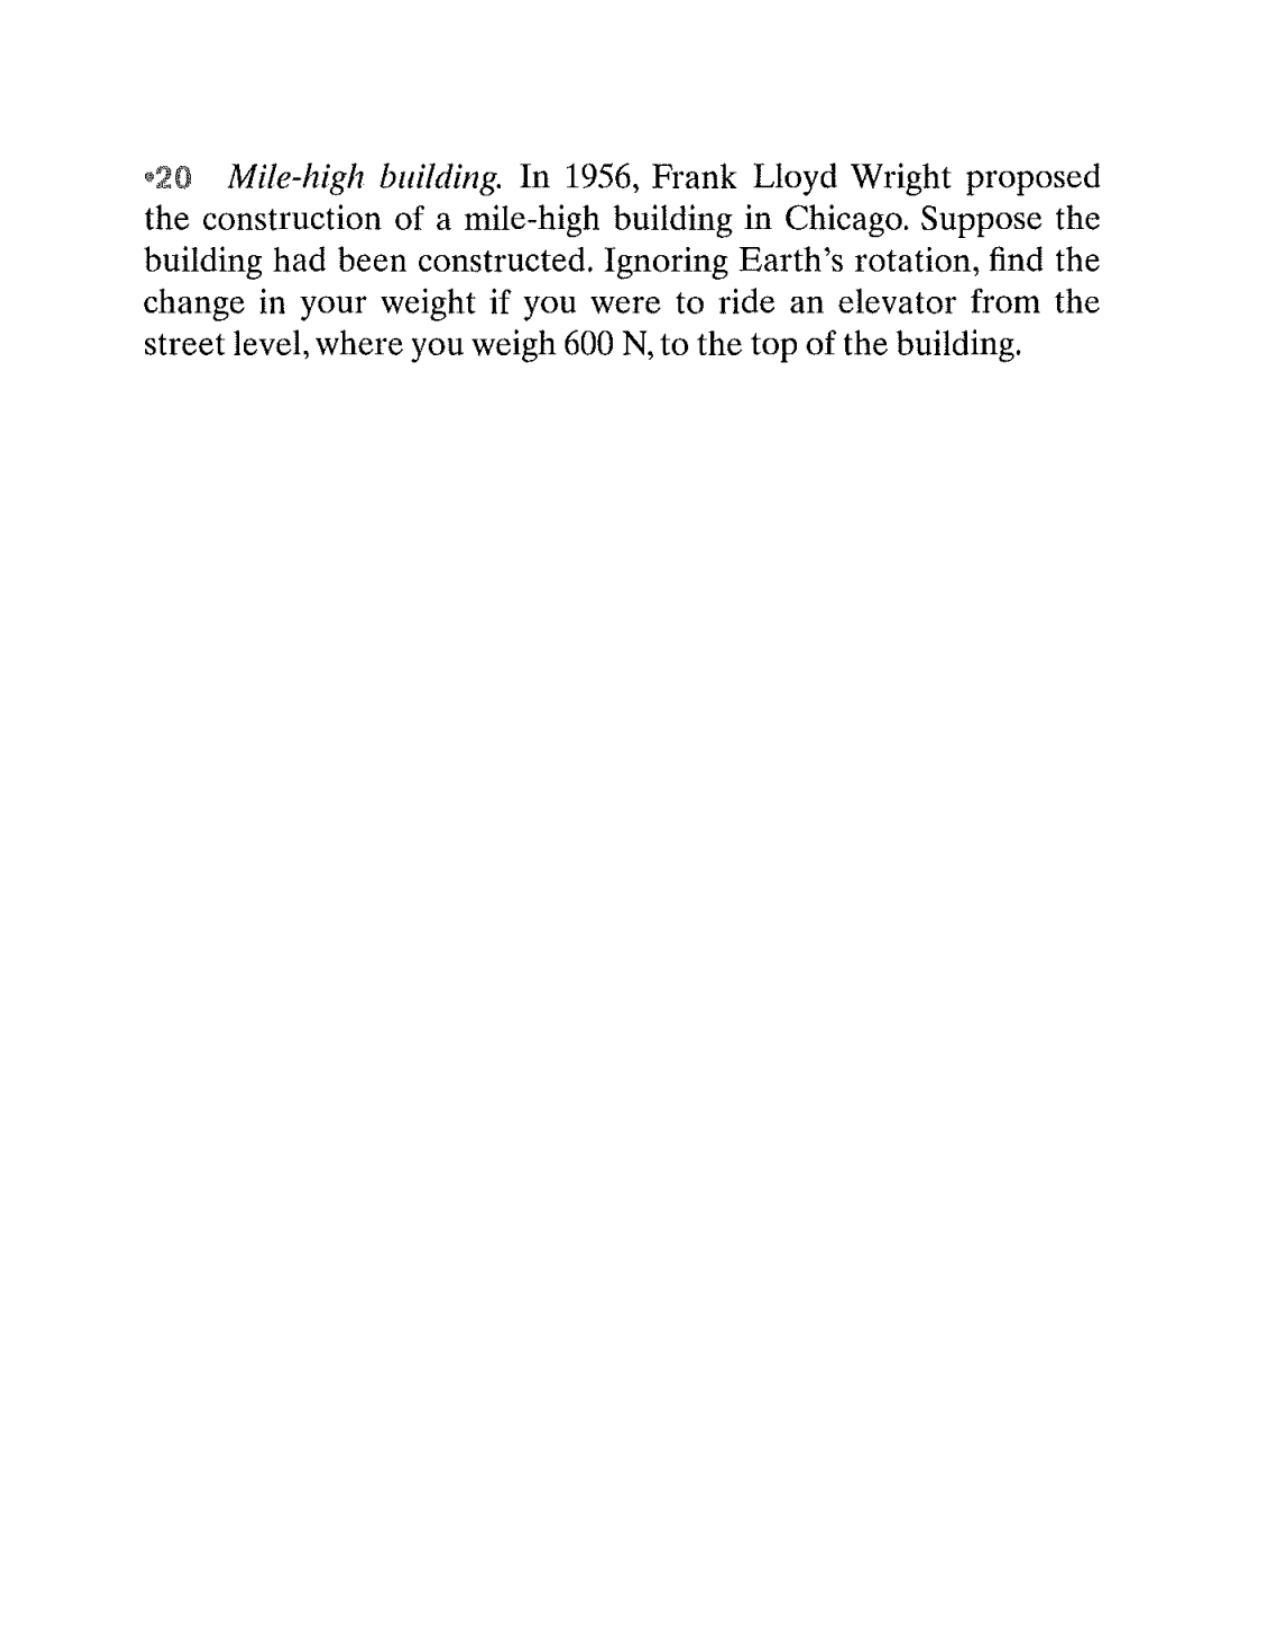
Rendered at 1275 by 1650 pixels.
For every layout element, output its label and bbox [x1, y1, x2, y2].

picture [135, 150, 1110, 370]
